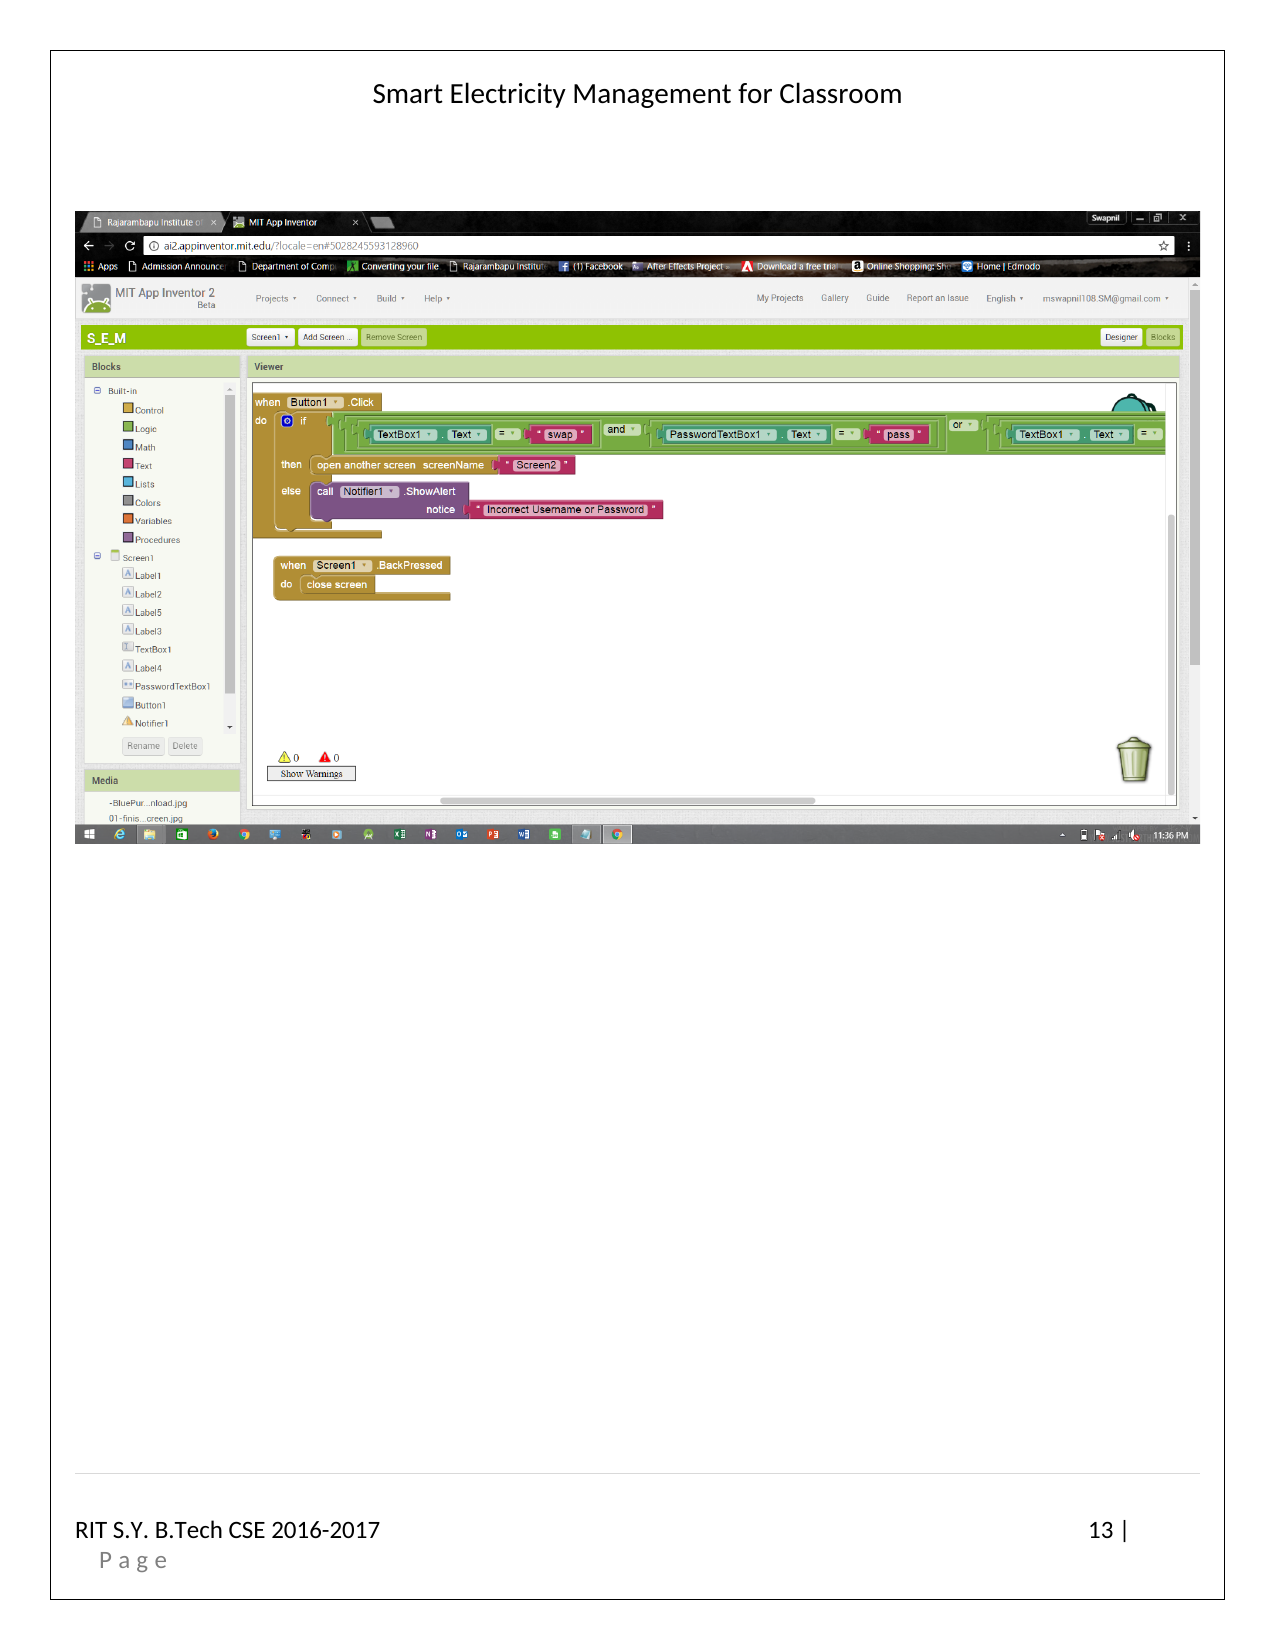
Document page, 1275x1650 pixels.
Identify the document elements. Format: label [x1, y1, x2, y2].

picture [75, 211, 1200, 844]
